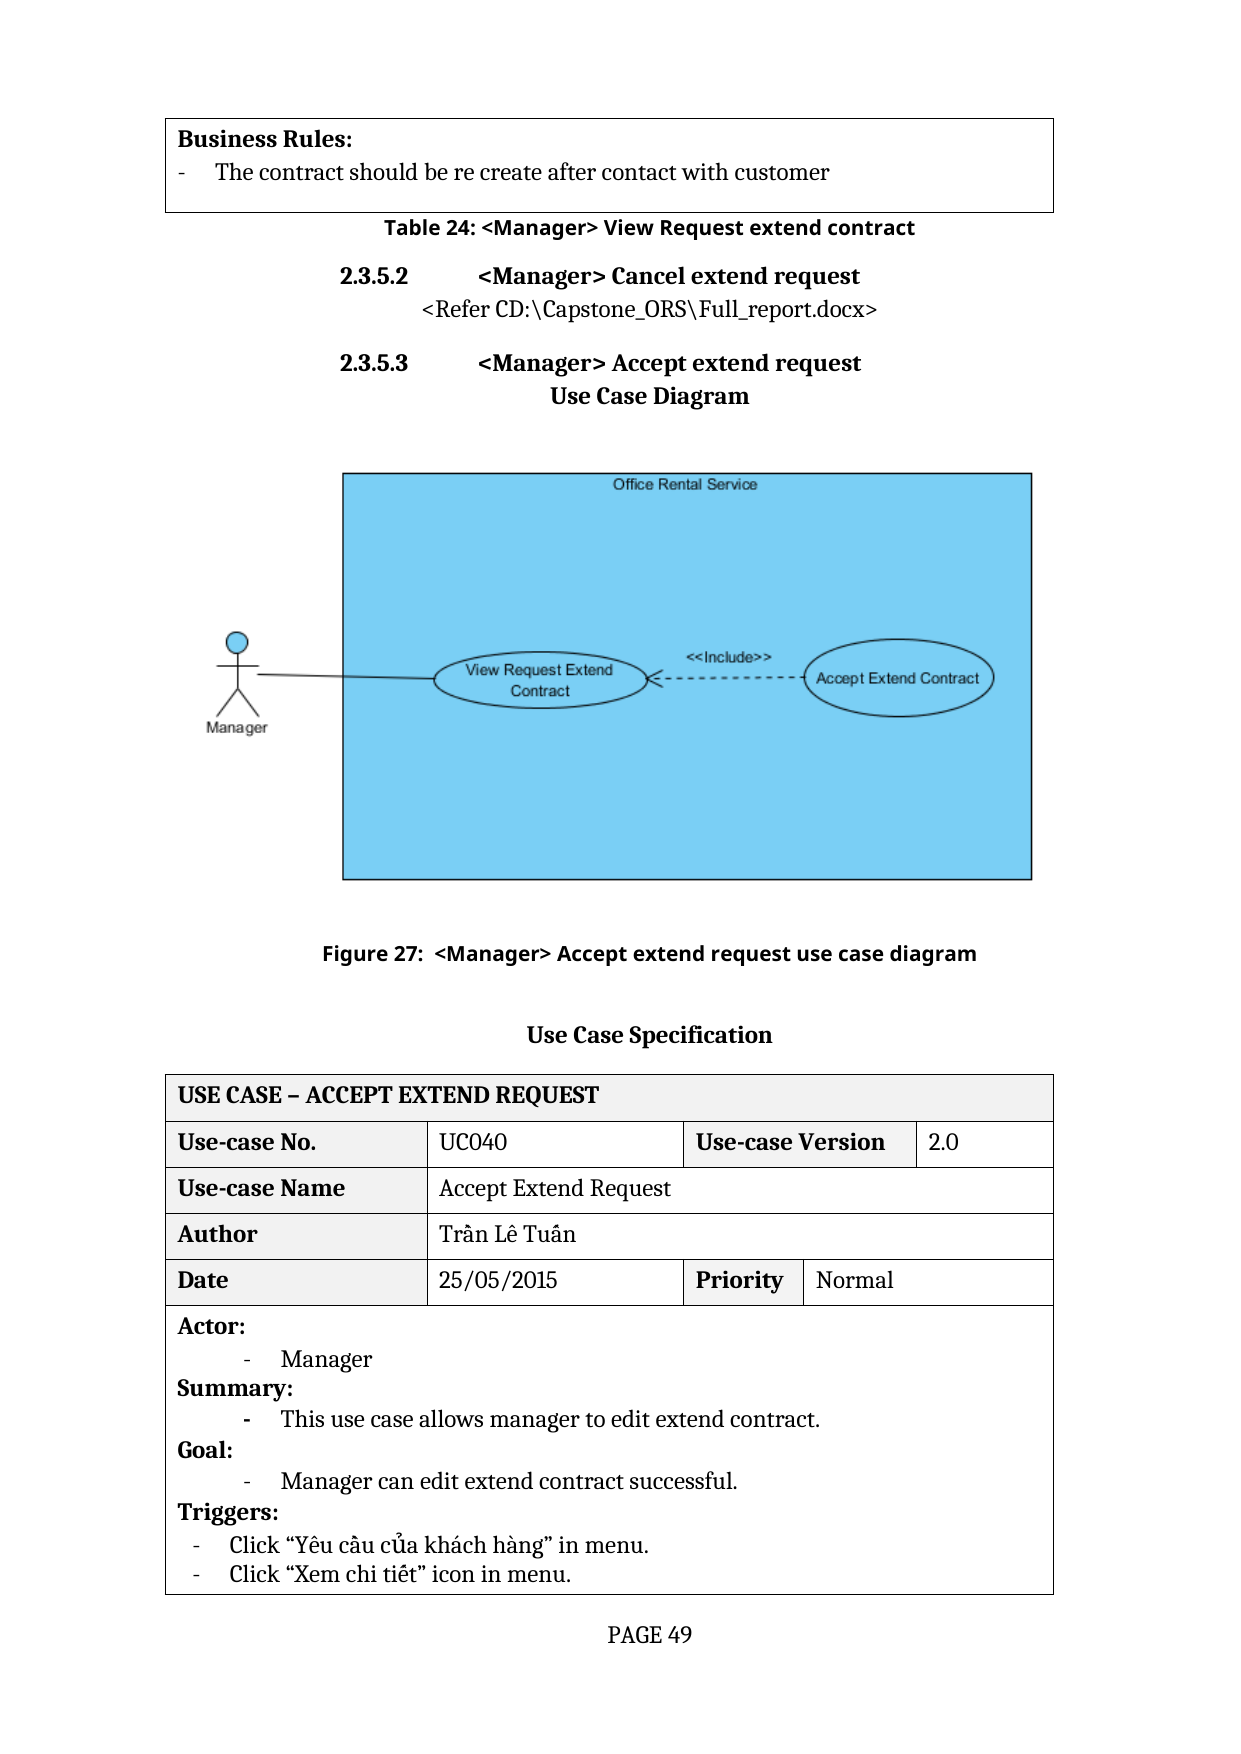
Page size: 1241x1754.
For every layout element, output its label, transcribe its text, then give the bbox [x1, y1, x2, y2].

subtitle <Manager> Accept extend request [340, 349, 1122, 378]
table_header USE CASE – ACCEPT EXTEND REQUEST [166, 1075, 1053, 1121]
table_cell 2.0 [917, 1122, 1053, 1167]
table_cell Date [166, 1260, 427, 1305]
picture [177, 436, 1118, 915]
table_cell Use-case No. [166, 1122, 427, 1167]
text <Refer CD:\Capstone_ORS\Full_report.docx> [177, 295, 1122, 324]
table_cell Use-case Version [684, 1122, 916, 1167]
table_cell Normal [804, 1260, 1053, 1305]
table_cell Priority [684, 1260, 803, 1305]
text Figure 27: <Manager> Accept extend request use case diagram [177, 939, 1122, 968]
text Use Case Diagram [177, 382, 1122, 411]
table_cell Author [166, 1214, 427, 1259]
table_cell Use-case Name [166, 1168, 427, 1213]
table_cell 25/05/2015 [428, 1260, 683, 1305]
text Use Case Specification [177, 1021, 1122, 1049]
table_cell Accept Extend Request [428, 1168, 1053, 1213]
subtitle <Manager> Cancel extend request [340, 262, 1122, 291]
table_cell Trần Lê Tuấn [428, 1214, 1053, 1259]
text Table 24: <Manager> View Request extend contract [177, 213, 1122, 241]
table_cell UC040 [428, 1122, 683, 1167]
